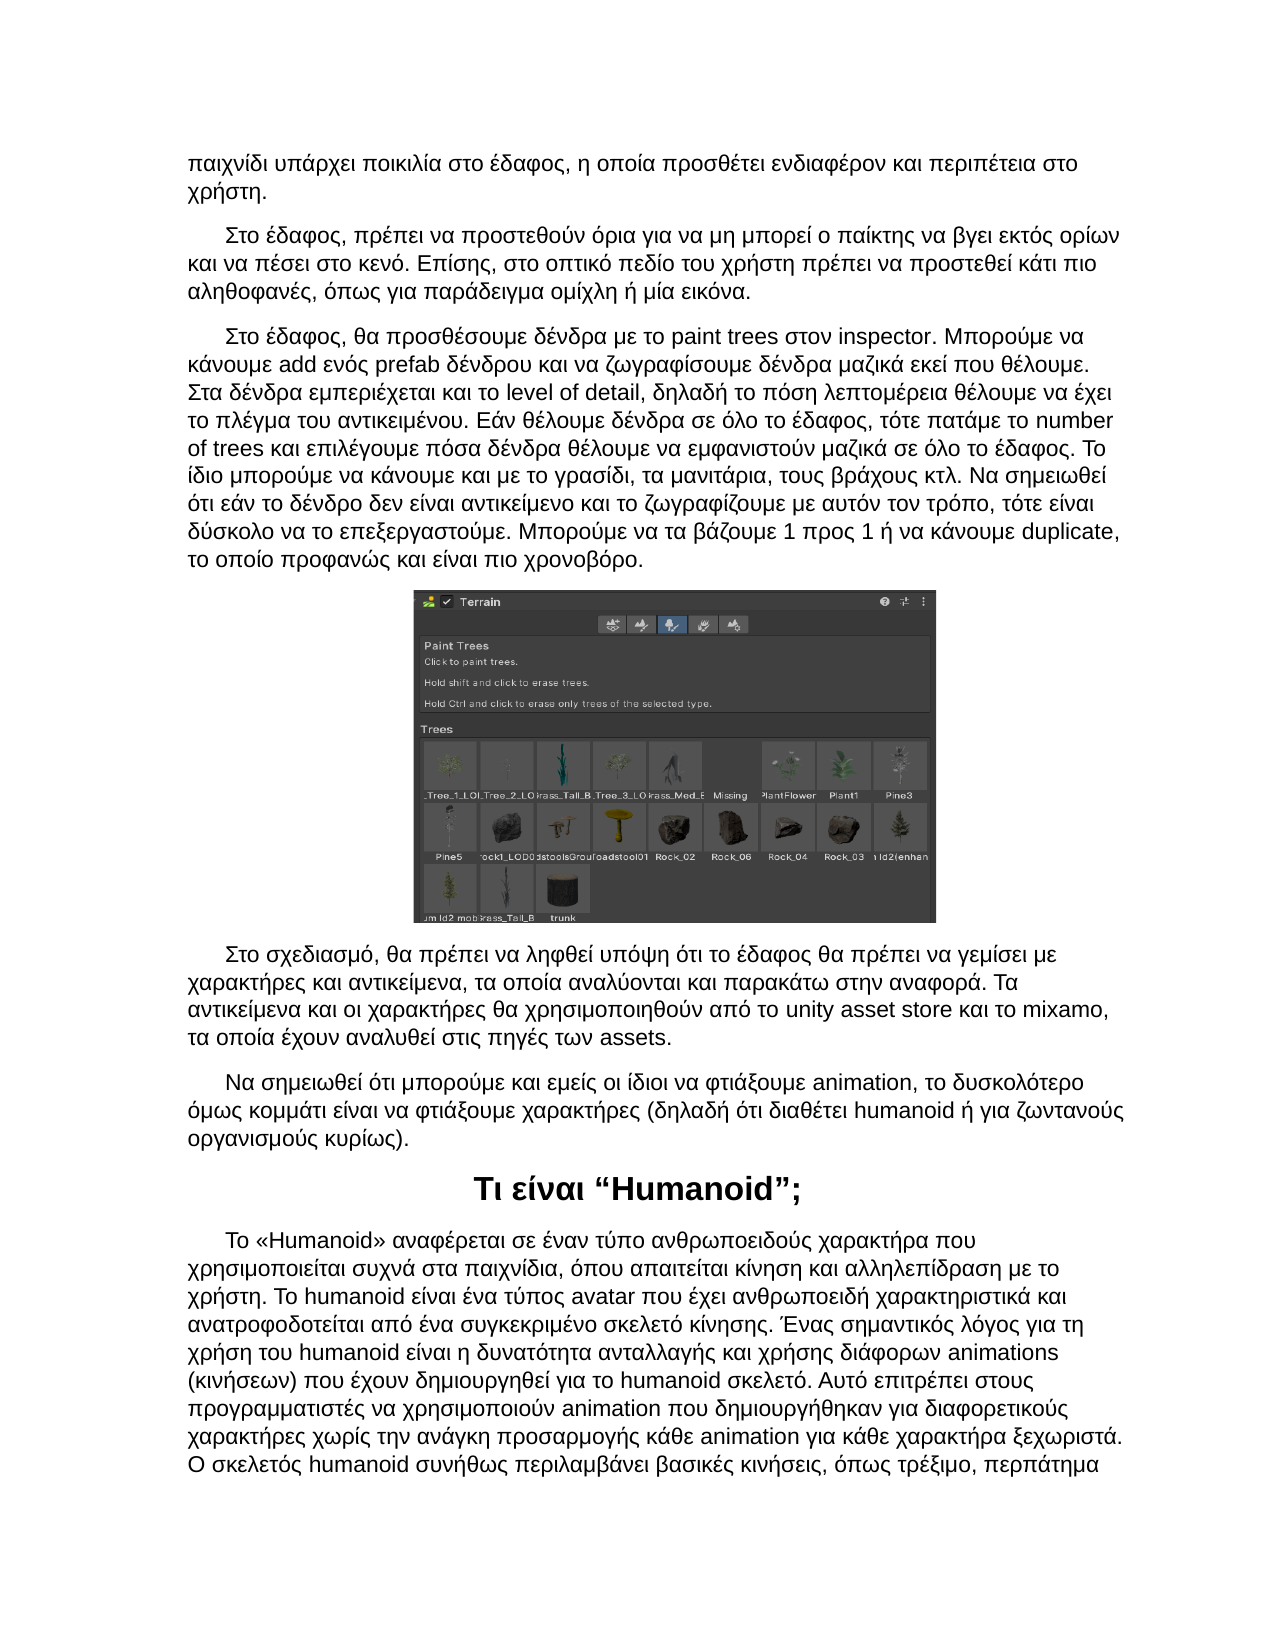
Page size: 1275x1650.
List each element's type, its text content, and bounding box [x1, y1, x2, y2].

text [187, 1227, 1125, 1477]
text Στο έδαφος, πρέπει να προστεθούν όρια για να μη μπορεί ο παίκτης να βγει εκτός ορίων και να πέσει στο κενό. Επίσης, στο οπτικό πεδίο του χρήστη πρέπει να προστεθεί κάτι πιο αληθοφανές, όπως για παράδειγμα ομίχλη ή μία εικόνα. [187, 222, 1125, 305]
text Τι είναι “Humanoid”; [150, 1169, 1125, 1208]
text Στο σχεδιασμό, θα πρέπει να ληφθεί υπόψη ότι το έδαφος θα πρέπει να γεμίσει με χαρακτήρες και αντικείμενα, τα οποία αναλύονται και παρακάτω στην αναφορά. Τα αντικείμενα και οι χαρακτήρες θα χρησιμοποιηθούν από το unity asset store και το mixamo, τα οποία έχουν αναλυθεί στις πηγές των assets. [187, 941, 1125, 1051]
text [187, 150, 1125, 204]
picture [413, 590, 937, 923]
text Στο έδαφος, θα προσθέσουμε δένδρα με το paint trees στον inspector. Μπορούμε να κάνουμε add ενός prefab δένδρου και να ζωγραφίσουμε δένδρα μαζικά εκεί που θέλουμε. Στα δένδρα εμπεριέχεται και το level of detail, δηλαδή το πόση λεπτομέρεια θέλουμε να έχει το πλέγμα του αντικειμένου. Εάν θέλουμε δένδρα σε όλο το έδαφος, τότε πατάμε το number of trees και επιλέγουμε πόσα δένδρα θέλουμε να εμφανιστούν μαζικά σε όλο το έδαφος. Το ίδιο μπορούμε να κάνουμε και με το γρασίδι, τα μανιτάρια, τους βράχους κτλ. Να σημειωθεί ότι εάν το δένδρο δεν είναι αντικείμενο και το ζωγραφίζουμε με αυτόν τον τρόπο, τότε είναι δύσκολο να το επεξεργαστούμε. Μπορούμε να τα βάζουμε 1 προς 1 ή να κάνουμε duplicate, το οποίο προφανώς και είναι πιο χρονοβόρο. [187, 323, 1125, 573]
text Να σημειωθεί ότι μπορούμε και εμείς οι ίδιοι να φτιάξουμε animation, το δυσκολότερο όμως κομμάτι είναι να φτιάξουμε χαρακτήρες (δηλαδή ότι διαθέτει humanoid ή για ζωντανούς οργανισμούς κυρίως). [187, 1069, 1125, 1151]
